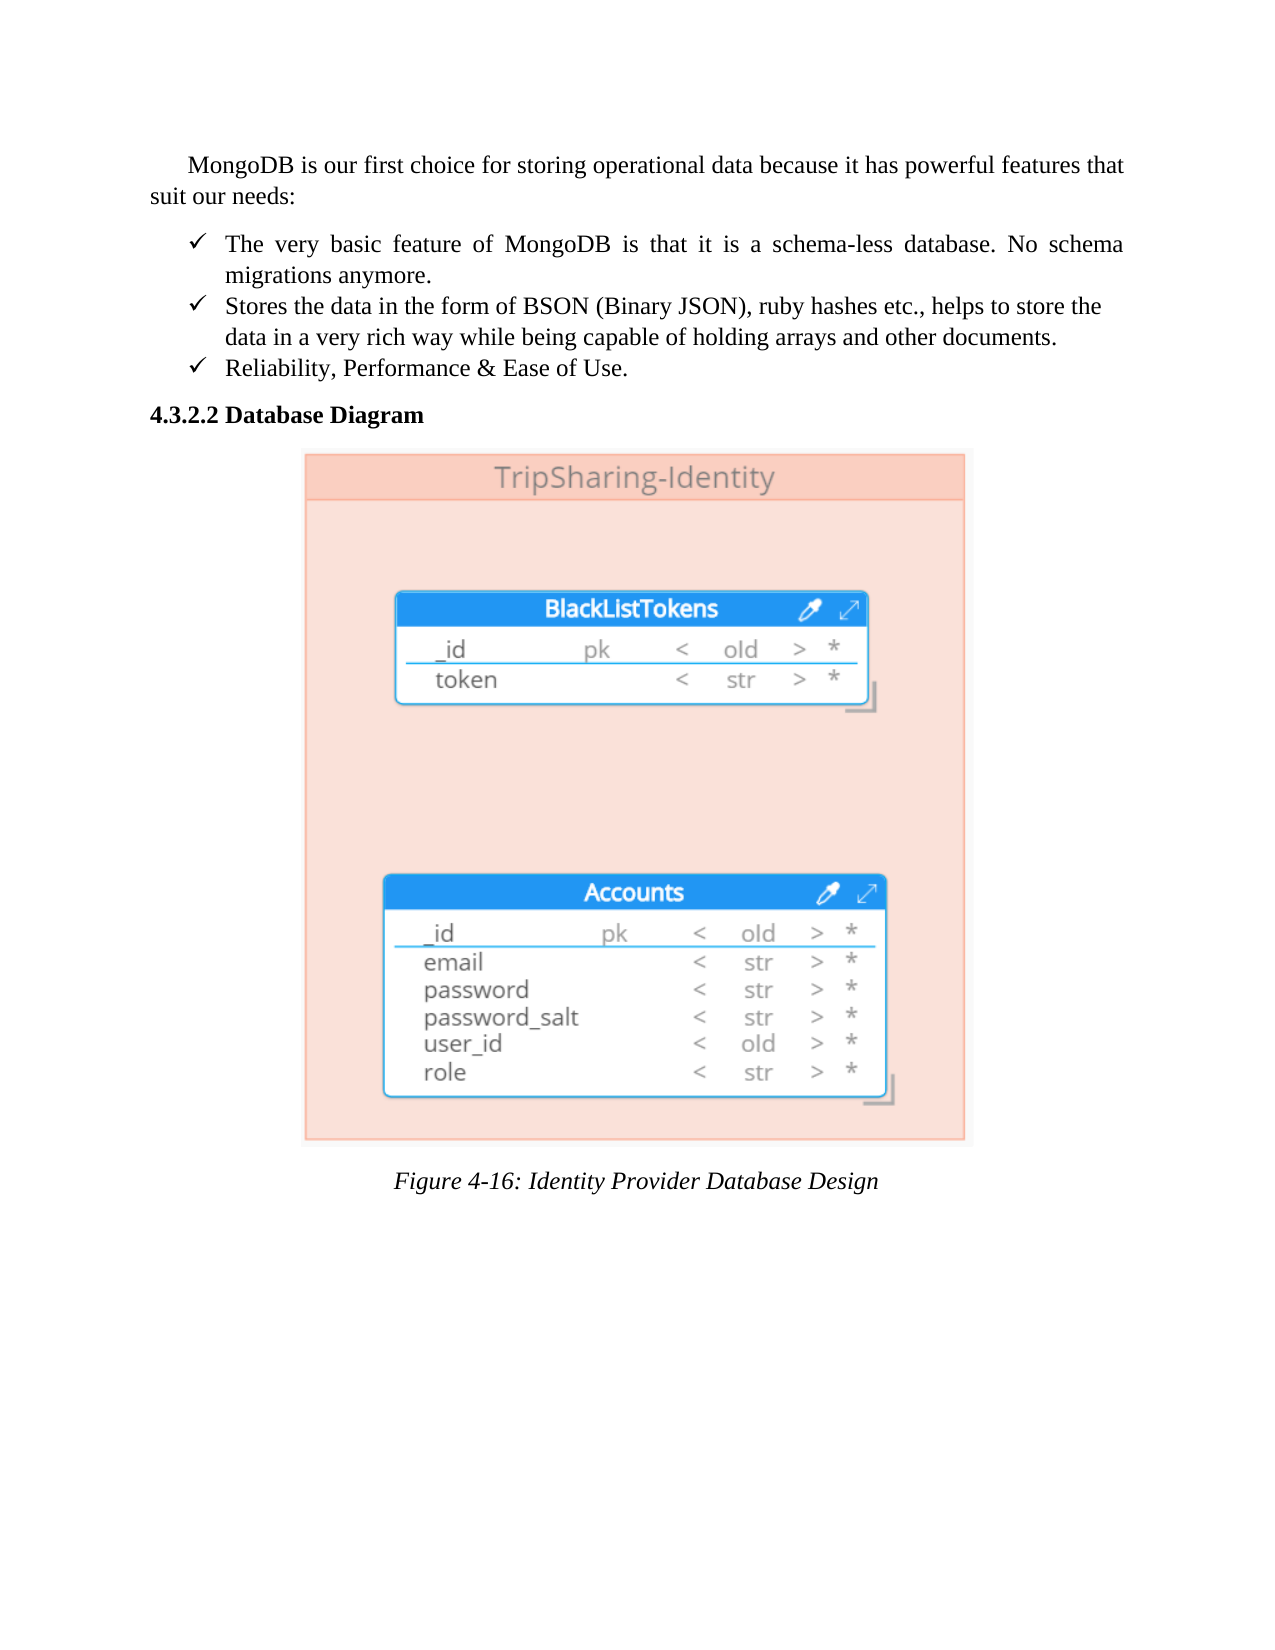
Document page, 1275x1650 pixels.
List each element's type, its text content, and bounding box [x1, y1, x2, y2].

list Reliability, Performance & Ease of Use. [187, 353, 1125, 382]
text Figure 4-16: Identity Provider Database Design [150, 1166, 1125, 1195]
list The very basic feature of MongoDB is that it is a schema-less database. No schema migrations anymore. [187, 229, 1125, 288]
text MongoDB is our first choice for storing operational data because it has powerful features that suit our needs: [150, 150, 1125, 210]
text 4.3.2.2 Database Diagram [150, 401, 1125, 429]
list Stores the data in the form of BSON (Binary JSON), ruby hashes etc., helps to store the data in a very rich way while being capable of holding arrays and other documents. [187, 291, 1125, 351]
picture [301, 448, 974, 1147]
